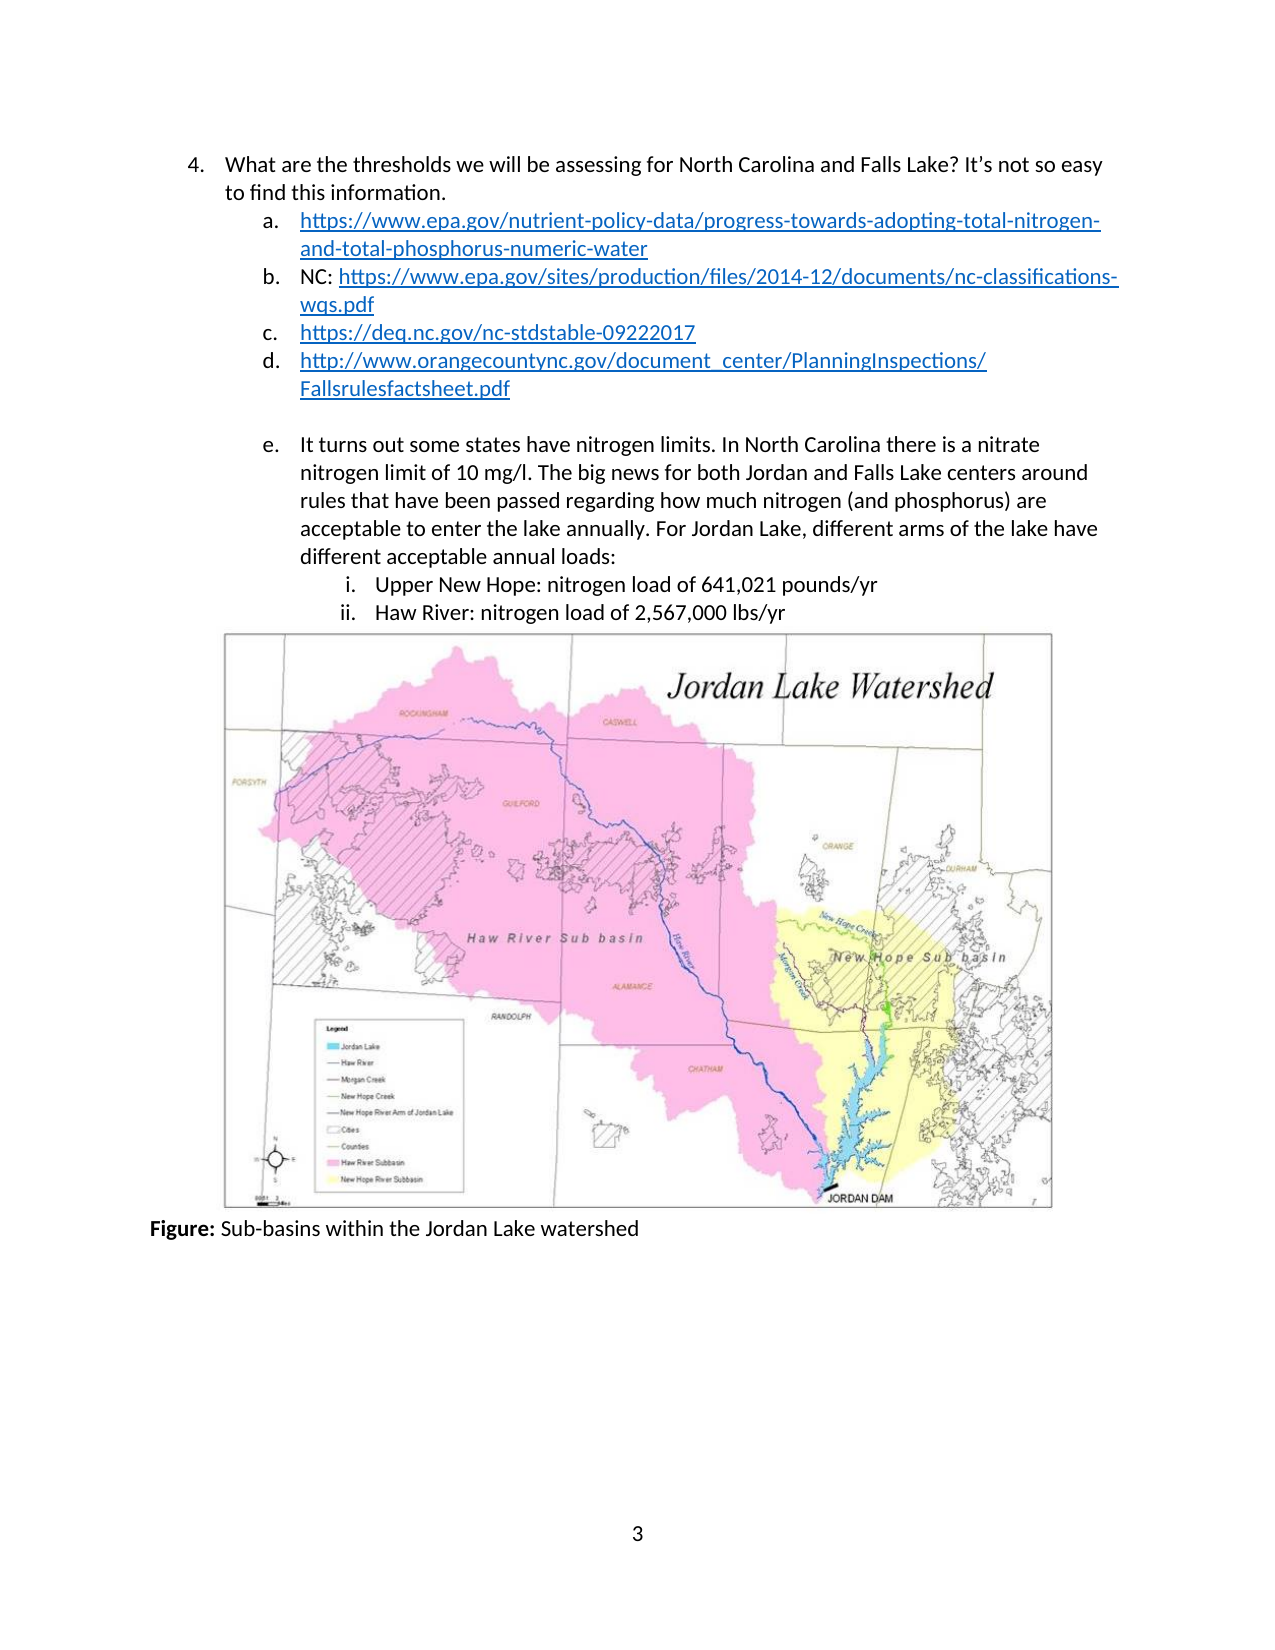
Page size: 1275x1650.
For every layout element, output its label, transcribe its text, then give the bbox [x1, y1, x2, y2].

picture [216, 626, 1059, 1214]
list https://deq.nc.gov/nc-stdstable-09222017 [262, 318, 1125, 346]
text Figure: Sub-basins within the Jordan Lake watershed [150, 1214, 1125, 1242]
list Upper New Hope: nitrogen load of 641,021 pounds/yr [356, 570, 1125, 598]
list It turns out some states have nitrogen limits. In North Carolina there is a nitrate nitrogen limit of 10 mg/l. The big news for both Jordan and Falls Lake centers around rules that have been passed regarding how much nitrogen (and phosphorus) are acceptable to enter the lake annually. For Jordan Lake, different arms of the lake have different acceptable annual loads: [262, 430, 1125, 570]
list http://www.orangecountync.gov/document_center/PlanningInspections/Fallsrulesfactsheet.pdf [262, 346, 1125, 402]
list NC: https://www.epa.gov/sites/production/files/2014-12/documents/nc-classifications-wqs.pdf [262, 262, 1125, 318]
list Haw River: nitrogen load of 2,567,000 lbs/yr [356, 598, 1125, 626]
list https://www.epa.gov/nutrient-policy-data/progress-towards-adopting-total-nitrogen-and-total-phosphorus-numeric-water [262, 206, 1125, 262]
list What are the thresholds we will be assessing for North Carolina and Falls Lake? It’s not so easy to find this information. [187, 150, 1125, 206]
